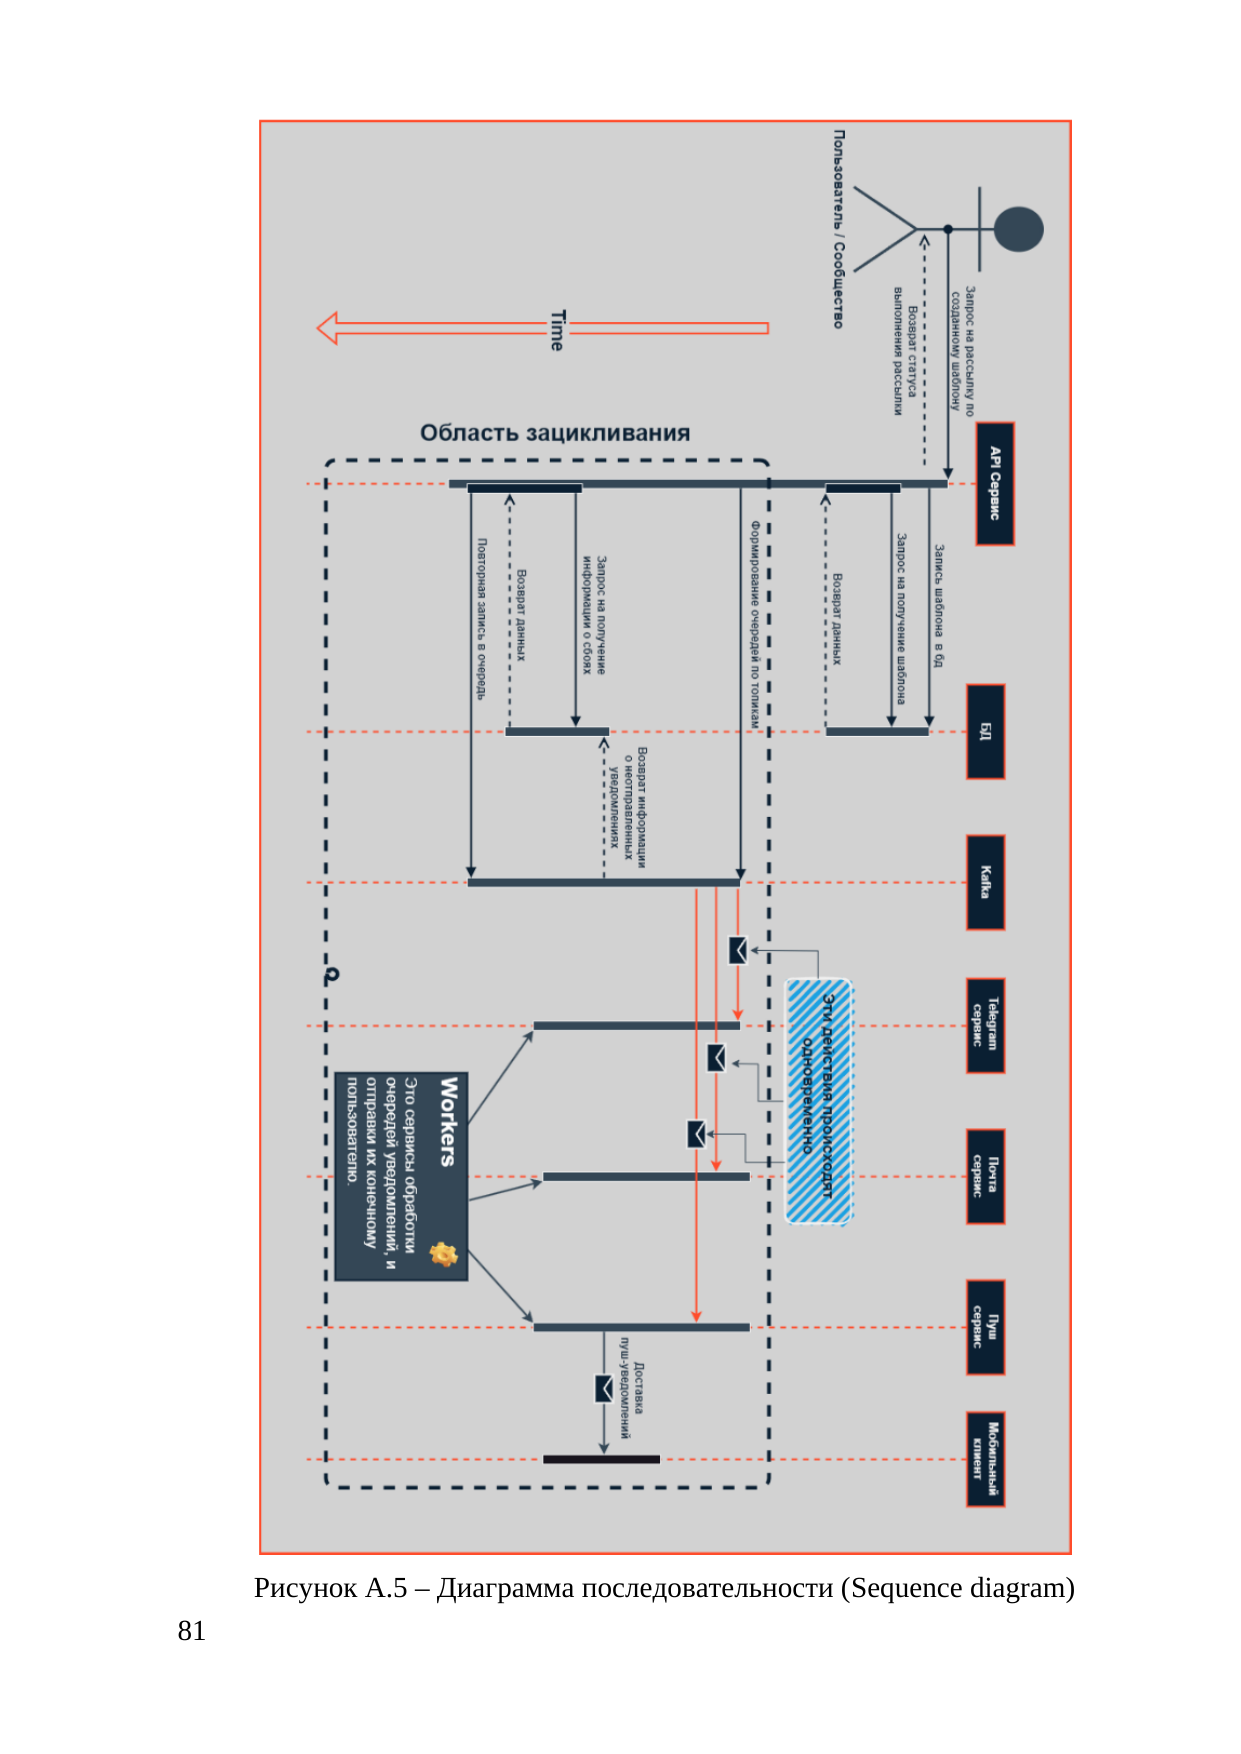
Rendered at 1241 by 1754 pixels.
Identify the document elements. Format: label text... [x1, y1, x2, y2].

text Рисунок А.5 – Диаграмма последовательности (Sequence diagram) [177, 1570, 1152, 1604]
picture [260, 121, 1071, 1554]
